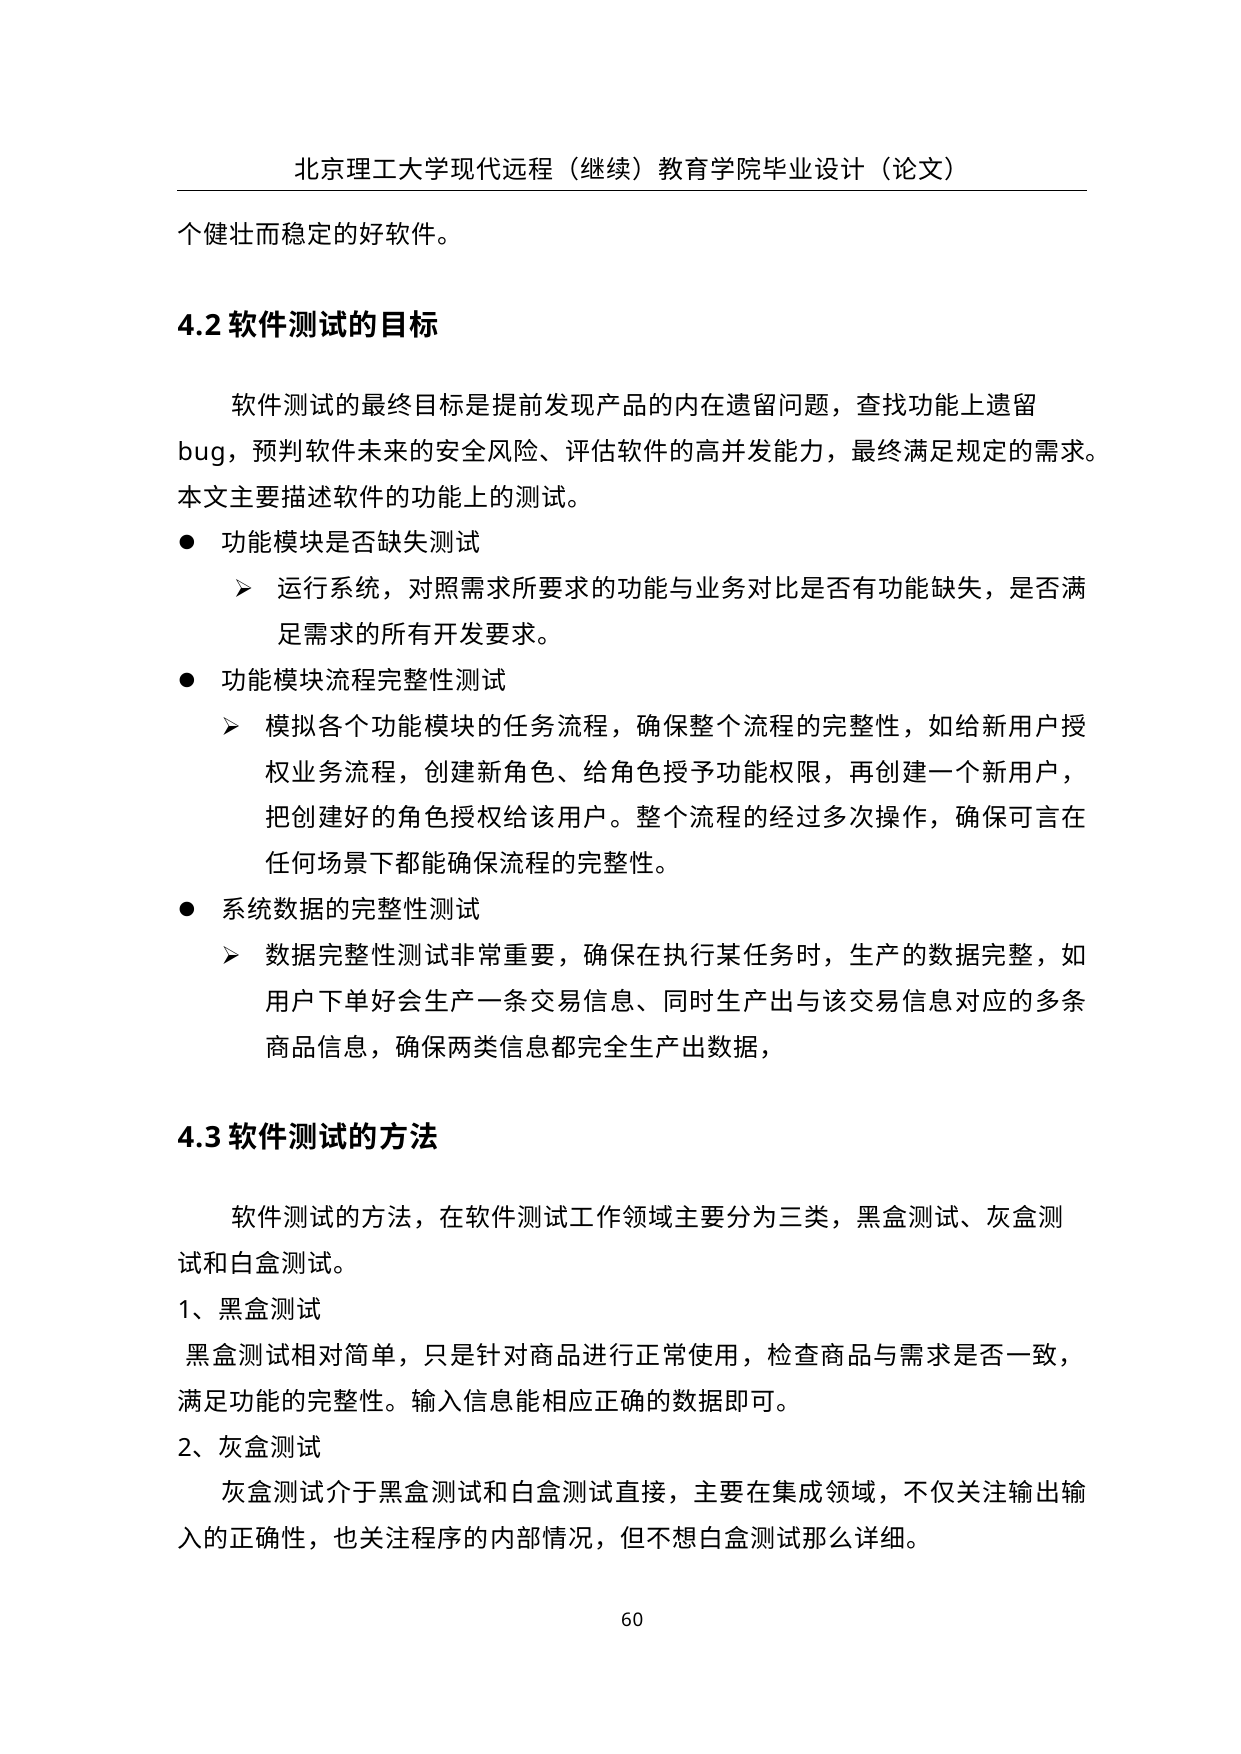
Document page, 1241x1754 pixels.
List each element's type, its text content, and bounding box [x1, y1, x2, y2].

list 模拟各个功能模块的任务流程，确保整个流程的完整性，如给新用户授权业务流程，创建新角色、给角色授予功能权限，再创建一个新用户，把创建好的角色授权给该用户。整个流程的经过多次操作，确保可言在任何场景下都能确保流程的完整性。 [221, 698, 1087, 882]
subtitle 4.2软件测试的目标 [177, 282, 1087, 348]
subtitle 4.3软件测试的方法 [177, 1094, 1087, 1161]
text 软件测试的最终目标是提前发现产品的内在遗留问题，查找功能上遗留bug，预判软件未来的安全风险、评估软件的高并发能力，最终满足规定的需求。本文主要描述软件的功能上的测试。 [177, 378, 1087, 515]
text 黑盒测试相对简单，只是针对商品进行正常使用，检查商品与需求是否一致，满足功能的完整性。输入信息能相应正确的数据即可。 [177, 1328, 1087, 1419]
text 软件测试的方法，在软件测试工作领域主要分为三类，黑盒测试、灰盒测试和白盒测试。 [177, 1190, 1087, 1282]
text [177, 207, 1087, 253]
list 功能模块流程完整性测试 [177, 653, 1087, 698]
list 数据完整性测试非常重要，确保在执行某任务时，生产的数据完整，如用户下单好会生产一条交易信息、同时生产出与该交易信息对应的多条商品信息，确保两类信息都完全生产出数据， [221, 928, 1087, 1065]
text 1、黑盒测试 [177, 1282, 1087, 1328]
text 2、灰盒测试 [177, 1419, 1087, 1465]
text 灰盒测试介于黑盒测试和白盒测试直接，主要在集成领域，不仅关注输出输入的正确性，也关注程序的内部情况，但不想白盒测试那么详细。 [177, 1465, 1087, 1557]
list 功能模块是否缺失测试 [177, 515, 1087, 561]
list 系统数据的完整性测试 [177, 882, 1087, 928]
list 运行系统，对照需求所要求的功能与业务对比是否有功能缺失，是否满足需求的所有开发要求。 [233, 561, 1087, 653]
